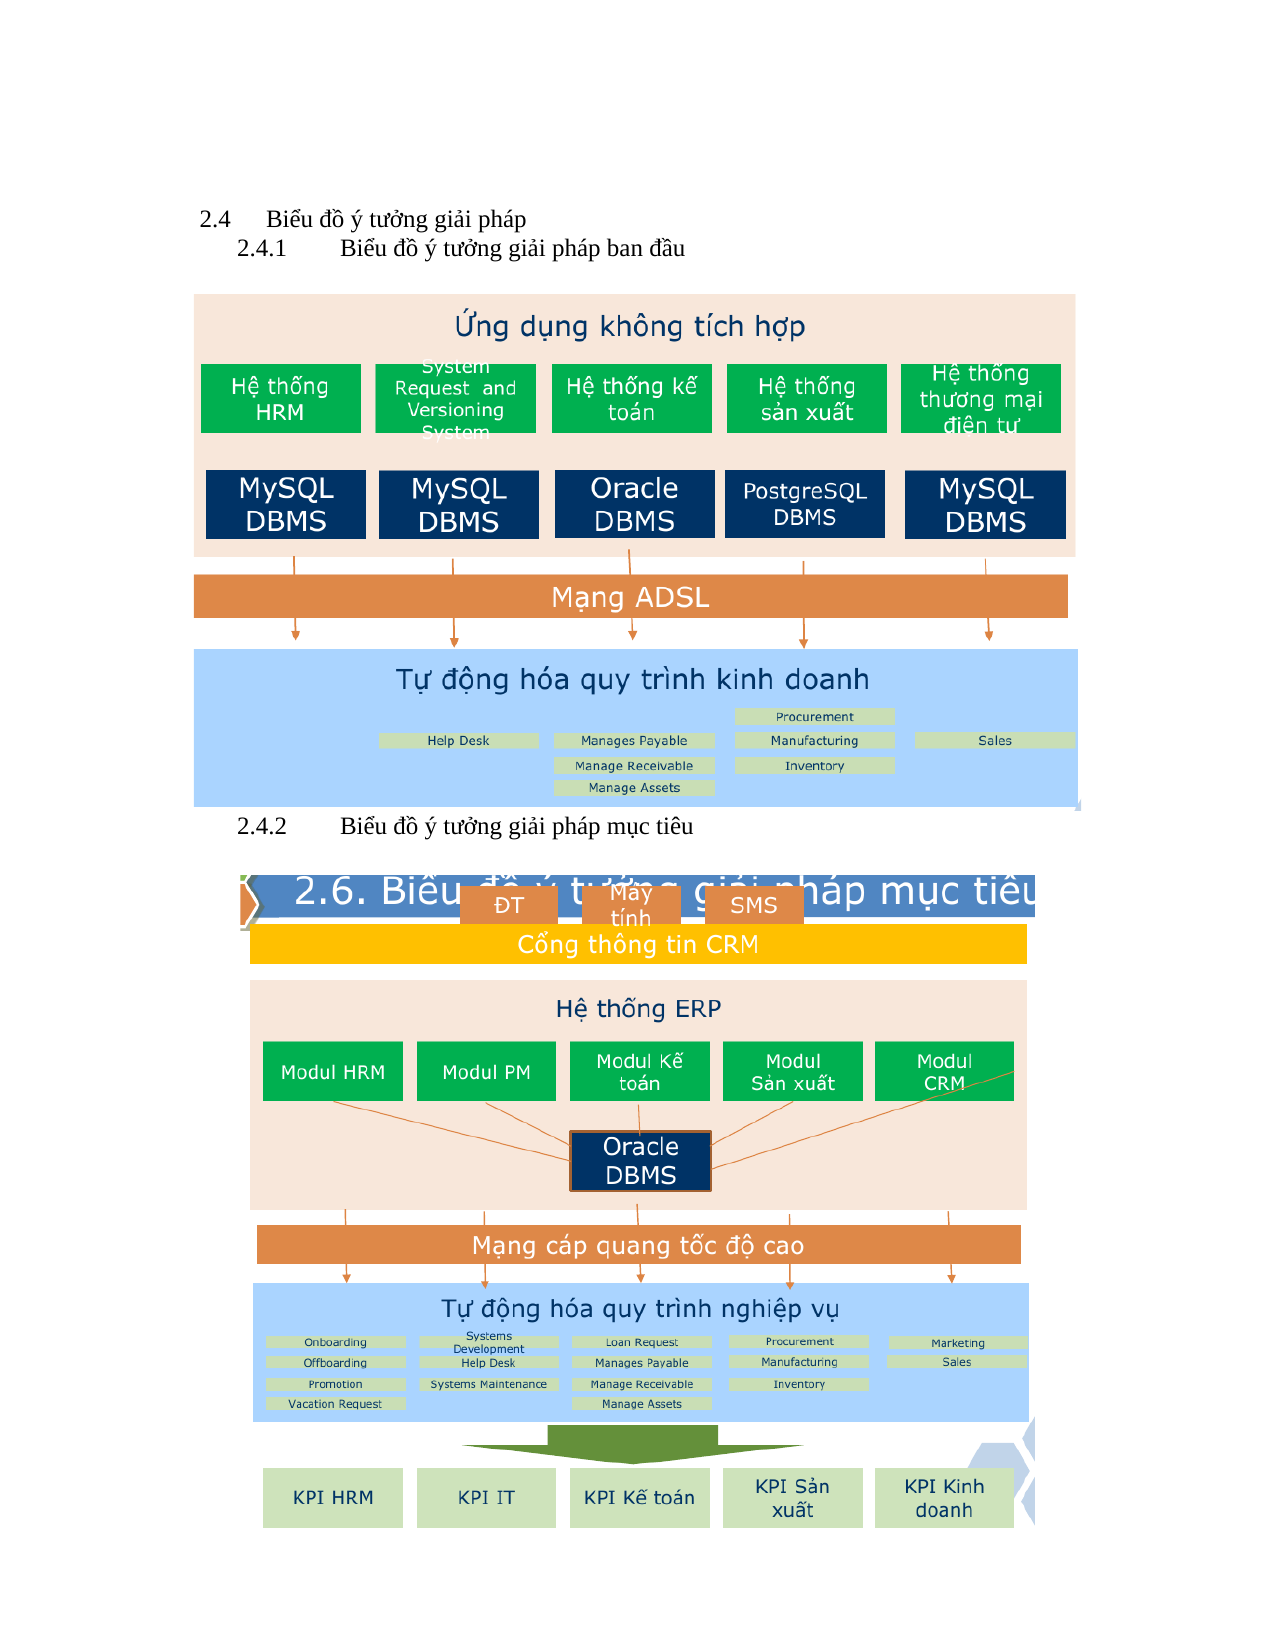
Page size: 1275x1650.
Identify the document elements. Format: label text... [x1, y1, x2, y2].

picture [193, 275, 1082, 811]
picture [240, 875, 1035, 1537]
list Biểu đồ ý tưởng giải pháp [193, 204, 1157, 233]
list Biểu đồ ý tưởng giải pháp ban đầu [231, 233, 1157, 262]
